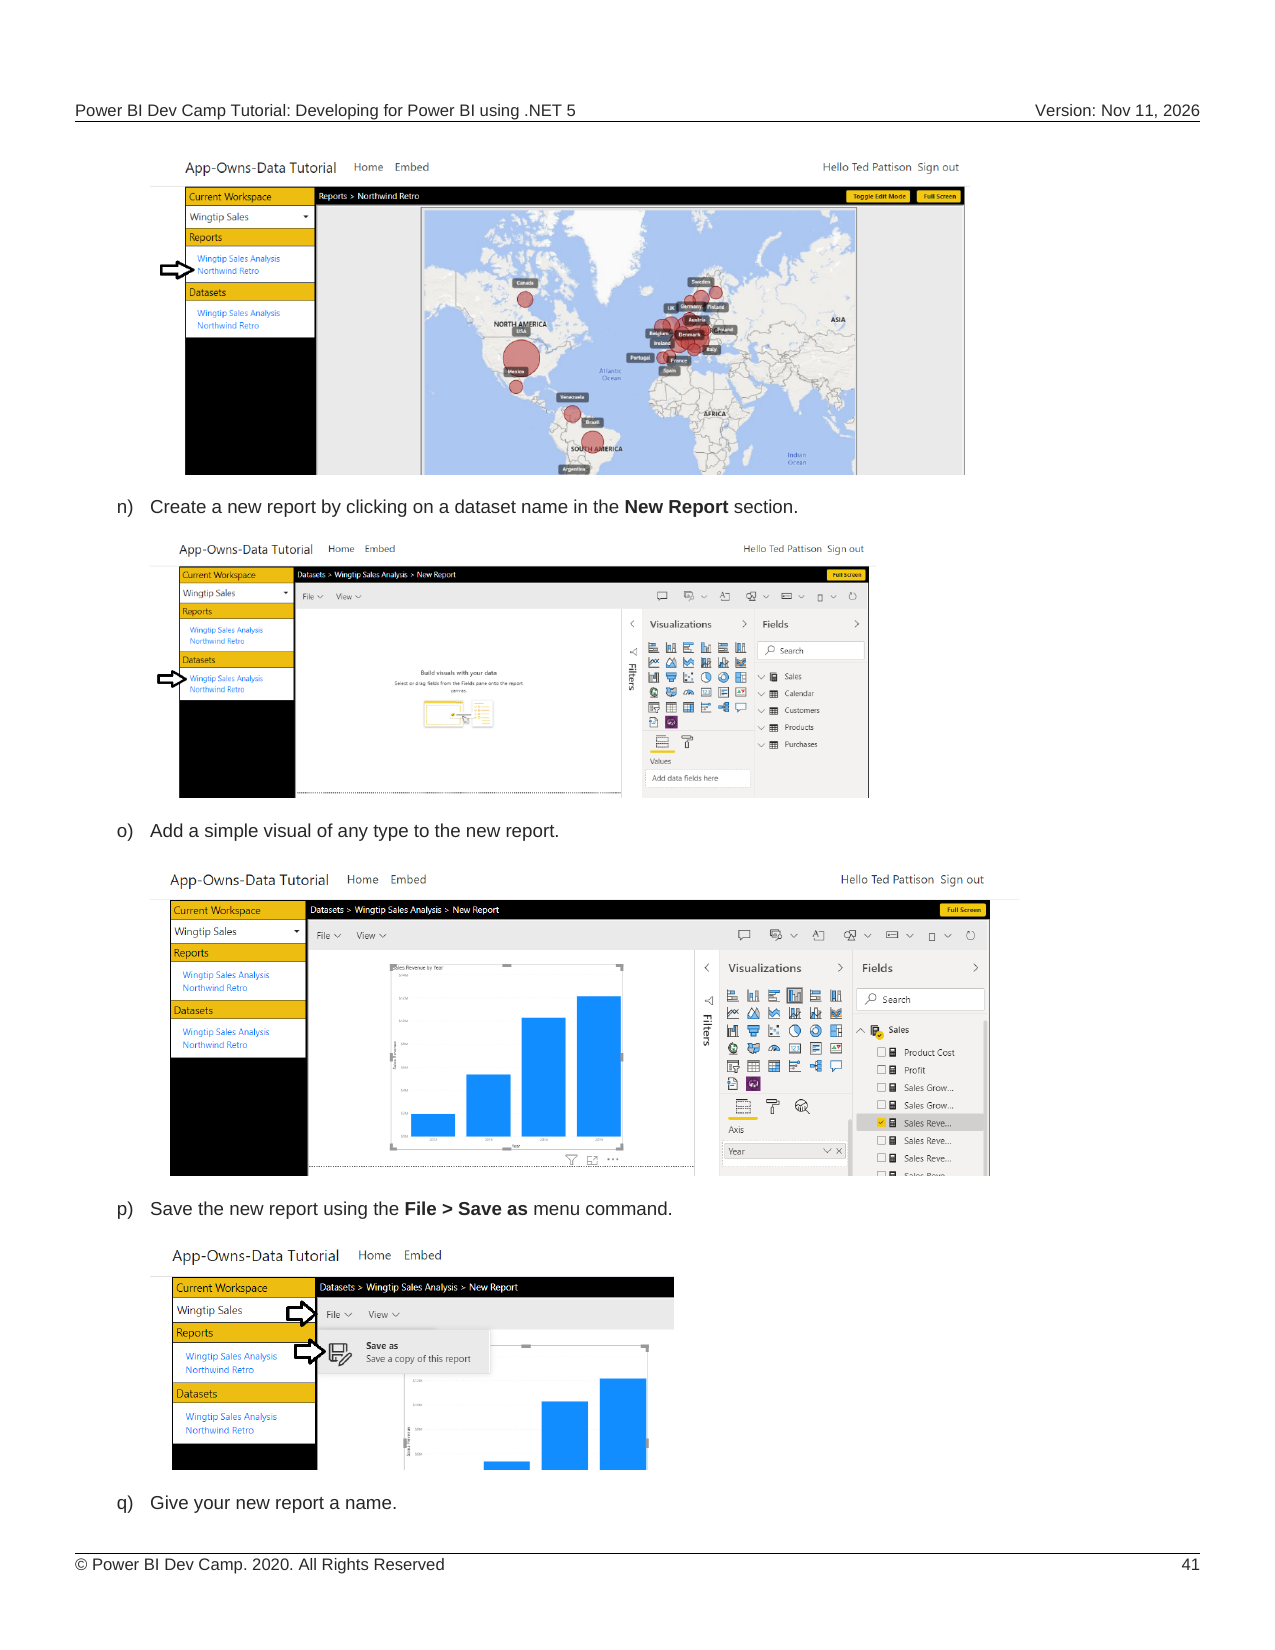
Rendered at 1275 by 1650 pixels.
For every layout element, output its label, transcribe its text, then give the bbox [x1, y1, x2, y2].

text Save the new report using the File > Save as menu command. [117, 1198, 1200, 1219]
picture [150, 862, 1020, 1176]
picture [150, 539, 876, 798]
text Give your new report a name. [117, 1492, 1200, 1513]
picture [150, 1241, 674, 1470]
text Create a new report by clicking on a dataset name in the New Report section. [117, 496, 1200, 518]
picture [150, 156, 971, 475]
text Add a simple visual of any type to the new report. [117, 819, 1200, 841]
